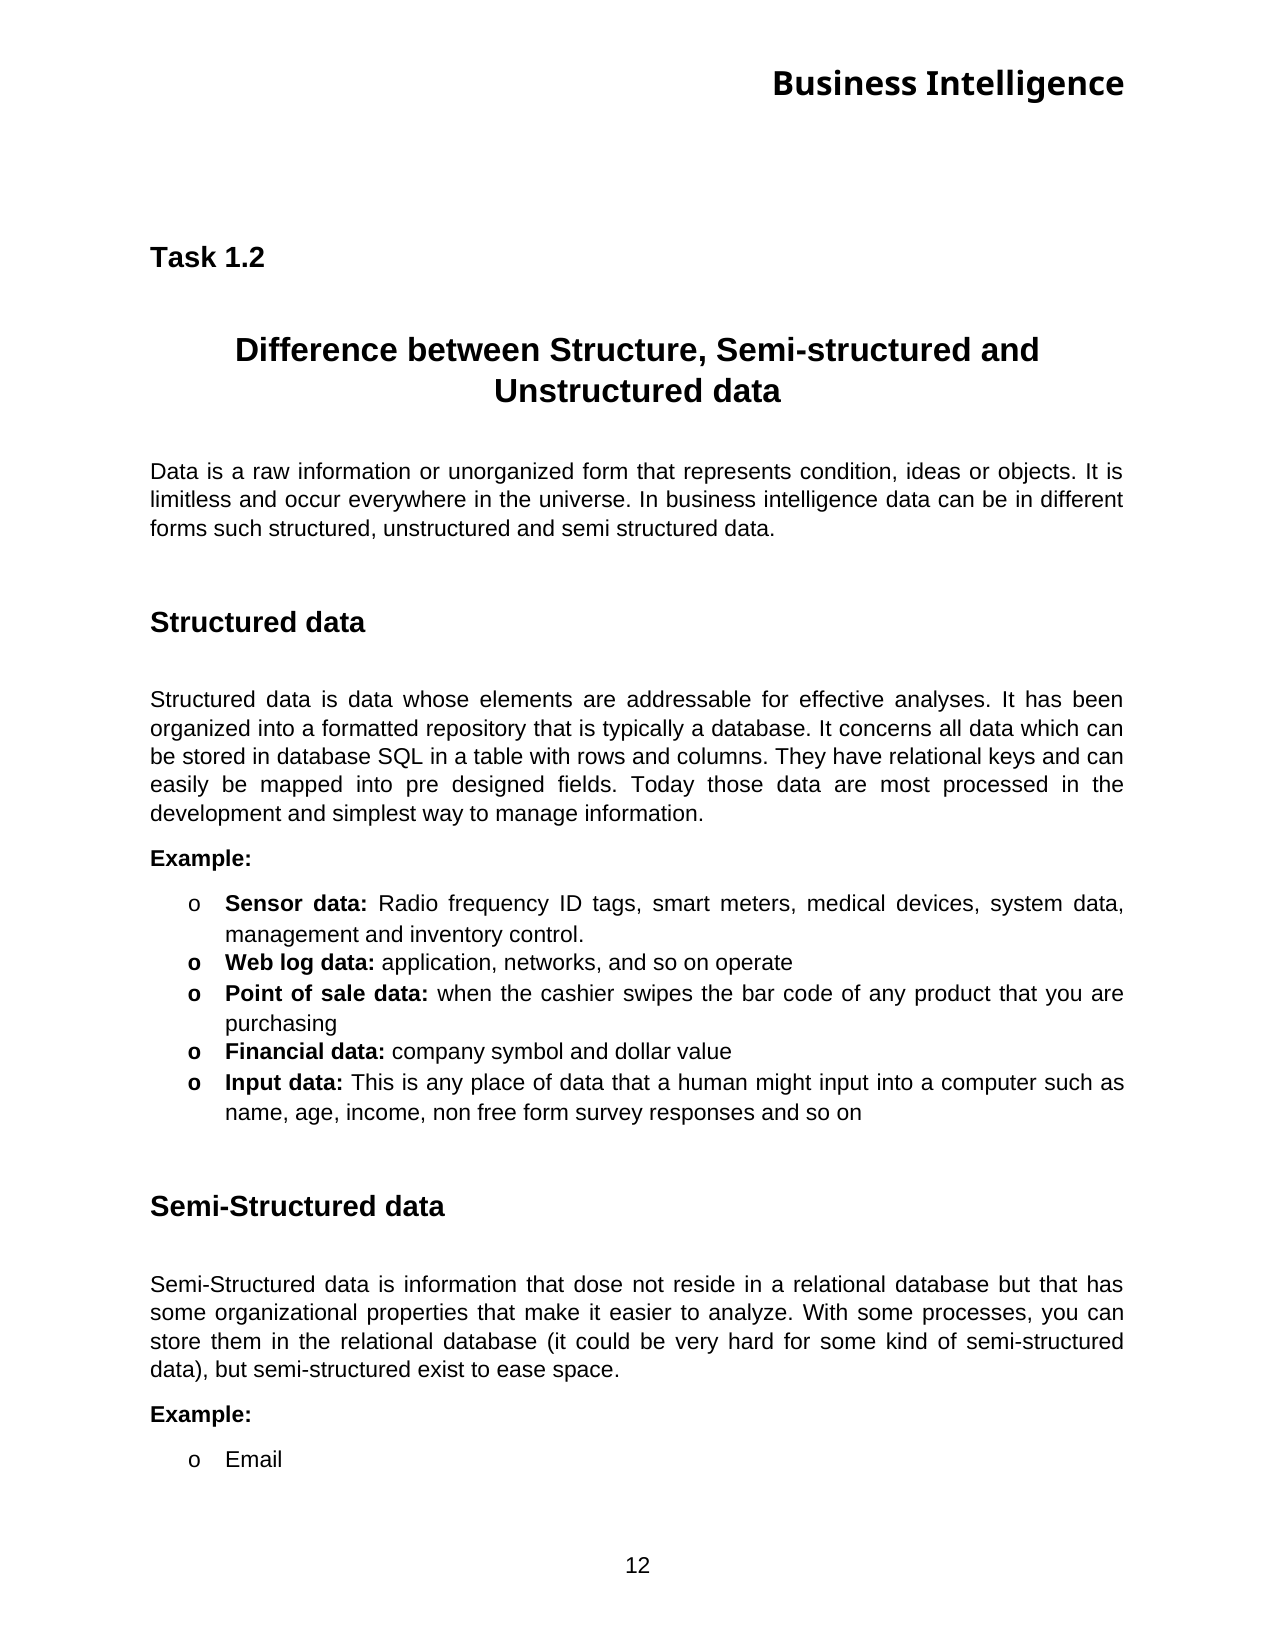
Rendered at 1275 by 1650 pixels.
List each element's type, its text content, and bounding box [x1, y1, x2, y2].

list Sensor data: Radio frequency ID tags, smart meters, medical devices, system data, management and inventory control. [187, 890, 1125, 947]
text Structured data is data whose elements are addressable for effective analyses. It has been organized into a formatted repository that is typically a database. It concerns all data which can be stored in database SQL in a table with rows and columns. They have relational keys and can easily be mapped into pre designed fields. Today those data are most processed in the development and simplest way to manage information. [150, 686, 1125, 826]
subtitle Task 1.2 [150, 240, 1125, 274]
text Semi-Structured data is information that dose not reside in a relational database but that has some organizational properties that make it easier to analyze. With some processes, you can store them in the relational database (it could be very hard for some kind of semi-structured data), but semi-structured exist to ease space. [150, 1271, 1125, 1382]
list Web log data: application, networks, and so on operate [187, 949, 1125, 977]
text Data is a raw information or unorganized form that represents condition, ideas or objects. It is limitless and occur everywhere in the universe. In business intelligence data can be in different forms such structured, unstructured and semi structured data. [150, 458, 1125, 541]
list Input data: This is any place of data that a human might input into a computer such as name, age, income, non free form survey responses and so on [187, 1069, 1125, 1126]
text Example: [150, 1401, 1125, 1427]
subtitle Semi-Structured data [150, 1189, 1125, 1223]
text Example: [150, 845, 1125, 871]
list Financial data: company symbol and dollar value [187, 1038, 1125, 1067]
list Point of sale data: when the cashier swipes the bar code of any product that you are purchasing [187, 979, 1125, 1036]
subtitle Structured data [150, 605, 1125, 638]
list Email [187, 1446, 1125, 1474]
subtitle Difference between Structure, Semi-structured and Unstructured data [150, 330, 1125, 410]
